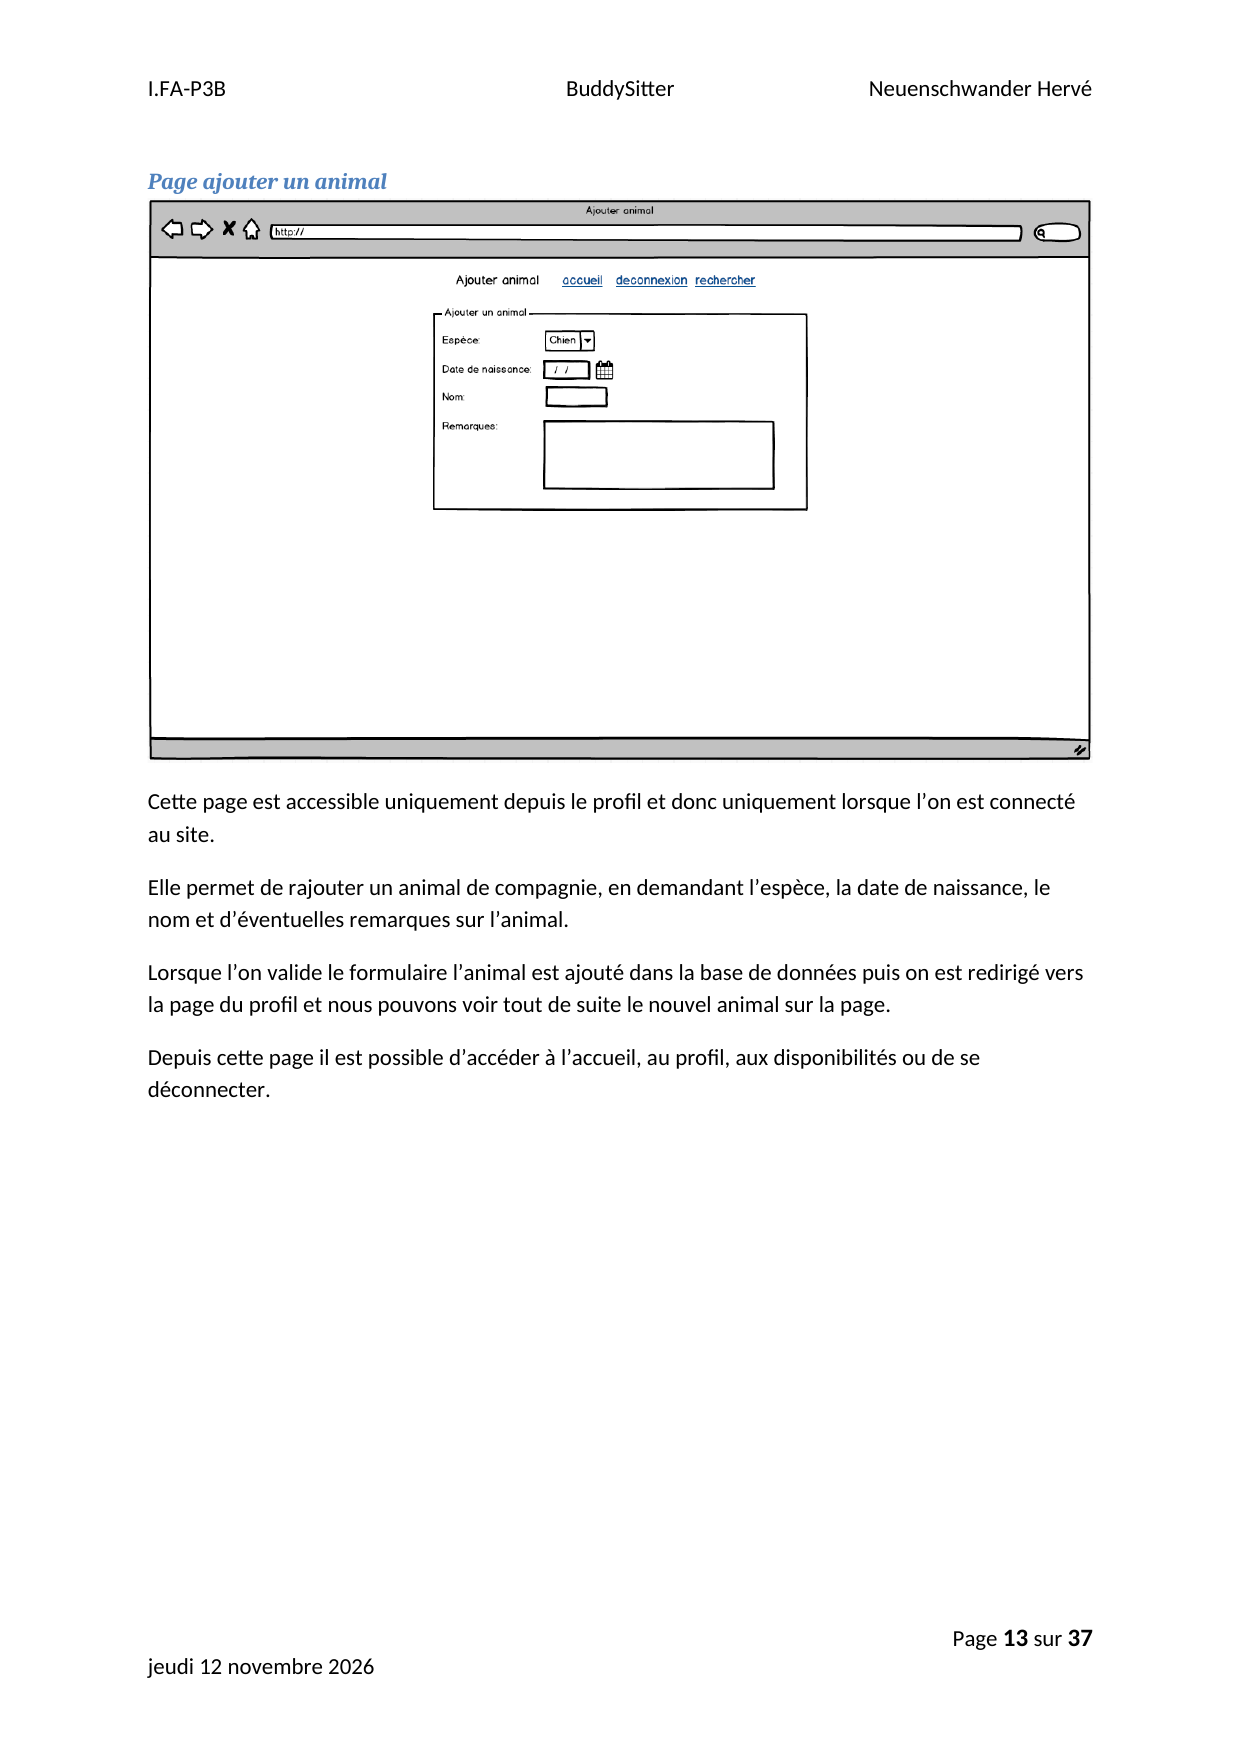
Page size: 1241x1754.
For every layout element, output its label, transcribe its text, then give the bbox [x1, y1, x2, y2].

text Lorsque l’on valide le formulaire l’animal est ajouté dans la base de données puis on est redirigé vers la page du profil et nous pouvons voir tout de suite le nouvel animal sur la page. [148, 958, 1093, 1018]
text Elle permet de rajouter un animal de compagnie, en demandant l’espèce, la date de naissance, le nom et d’éventuelles remarques sur l’animal. [148, 873, 1093, 933]
picture [147, 198, 1093, 763]
subtitle Page ajouter un animal [148, 168, 1093, 195]
text Cette page est accessible uniquement depuis le profil et donc uniquement lorsque l’on est connecté au site. [148, 787, 1093, 848]
text Depuis cette page il est possible d’accéder à l’accueil, au profil, aux disponibilités ou de se déconnecter. [148, 1043, 1093, 1103]
